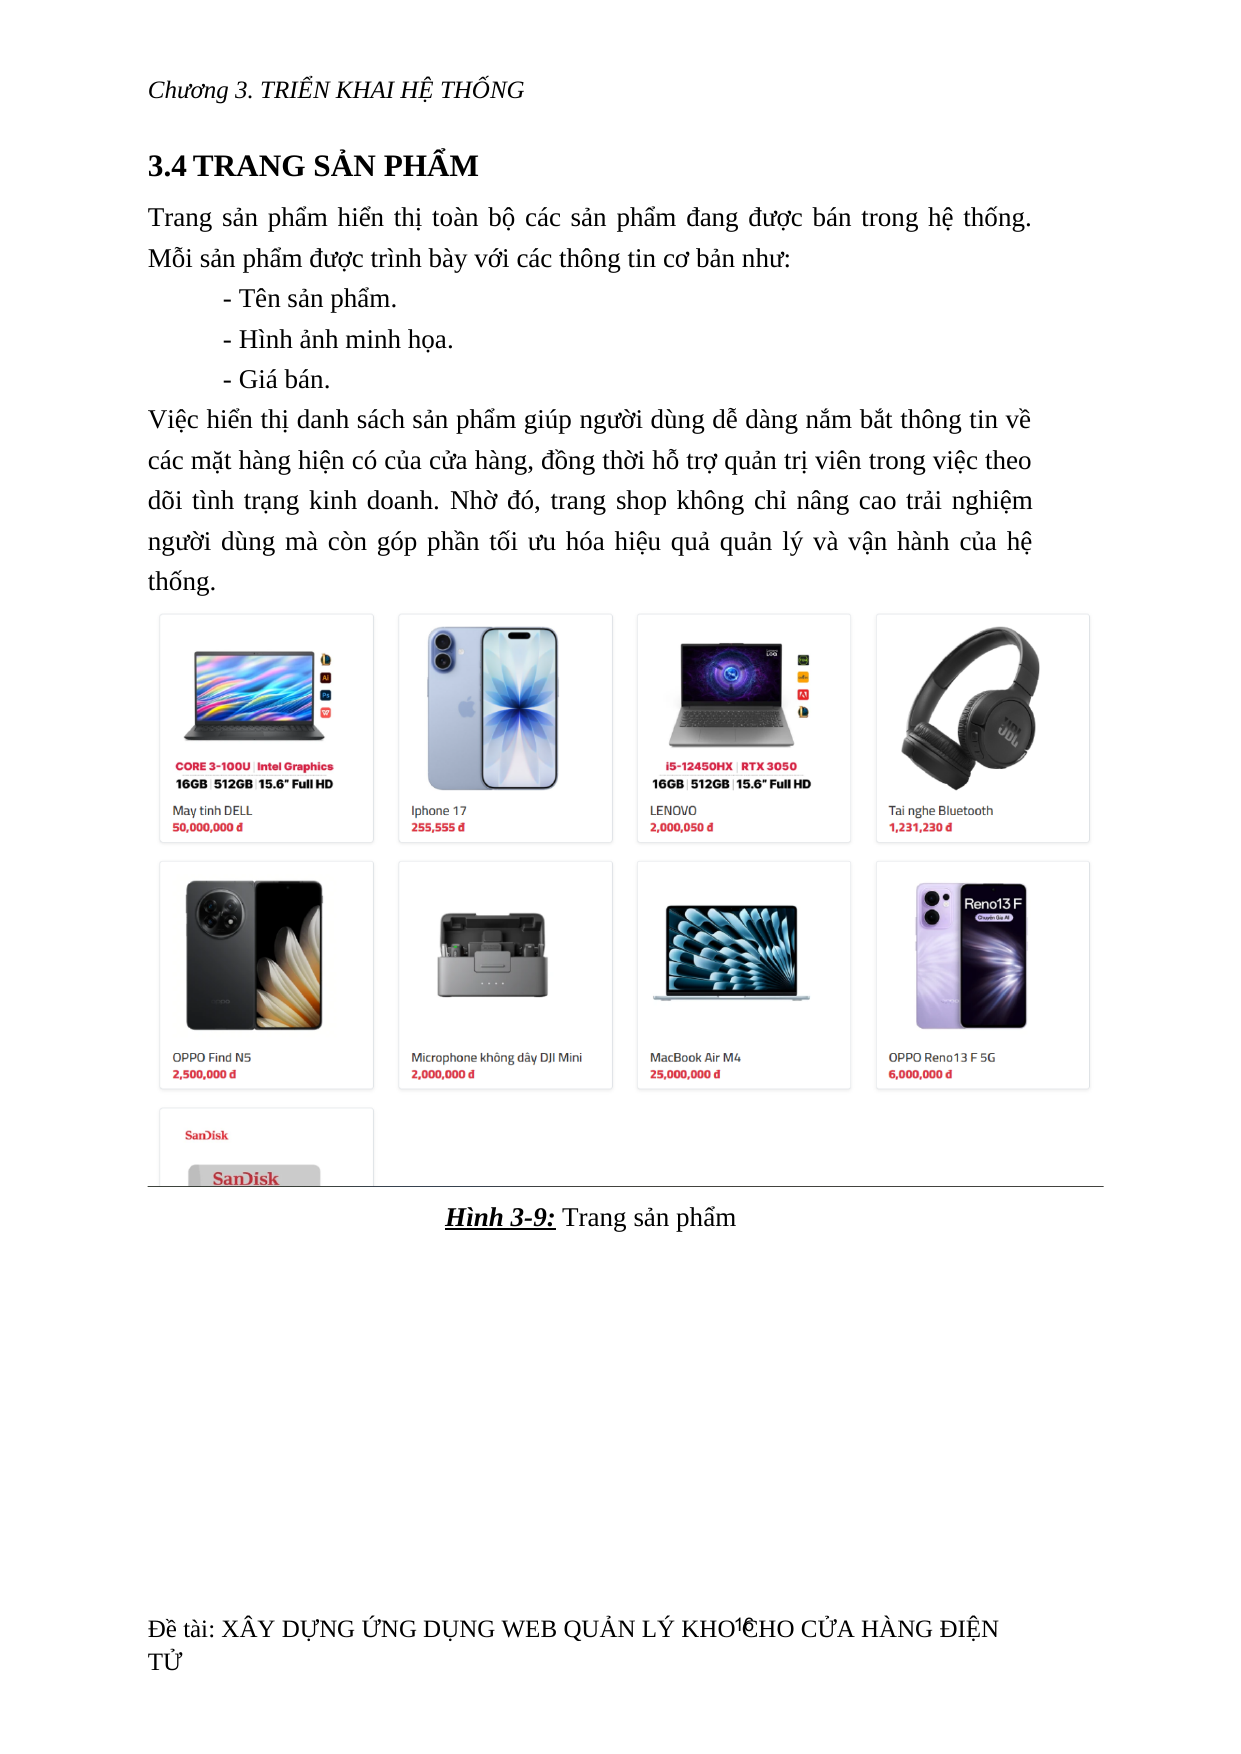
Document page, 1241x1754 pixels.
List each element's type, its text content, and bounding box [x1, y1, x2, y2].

text - Tên sản phẩm. [148, 282, 1033, 313]
picture [147, 605, 1104, 1187]
text - Hình ảnh minh họa. [148, 323, 1033, 354]
list TRANG SẢN PHẨM [148, 148, 1033, 183]
text Hình 3-9: Trang sản phẩm [148, 1201, 1033, 1232]
text Trang sản phẩm hiển thị toàn bộ các sản phẩm đang được bán trong hệ thống. Mỗi sản phẩm được trình bày với các thông tin cơ bản như: [148, 201, 1033, 273]
text Việc hiển thị danh sách sản phẩm giúp người dùng dễ dàng nắm bắt thông tin về các mặt hàng hiện có của cửa hàng, đồng thời hỗ trợ quản trị viên trong việc theo dõi tình trạng kinh doanh. Nhờ đó, trang shop không chỉ nâng cao trải nghiệm người dùng mà còn góp phần tối ưu hóa hiệu quả quản lý và vận hành của hệ thống. [148, 403, 1033, 596]
text - Giá bán. [148, 363, 1033, 394]
